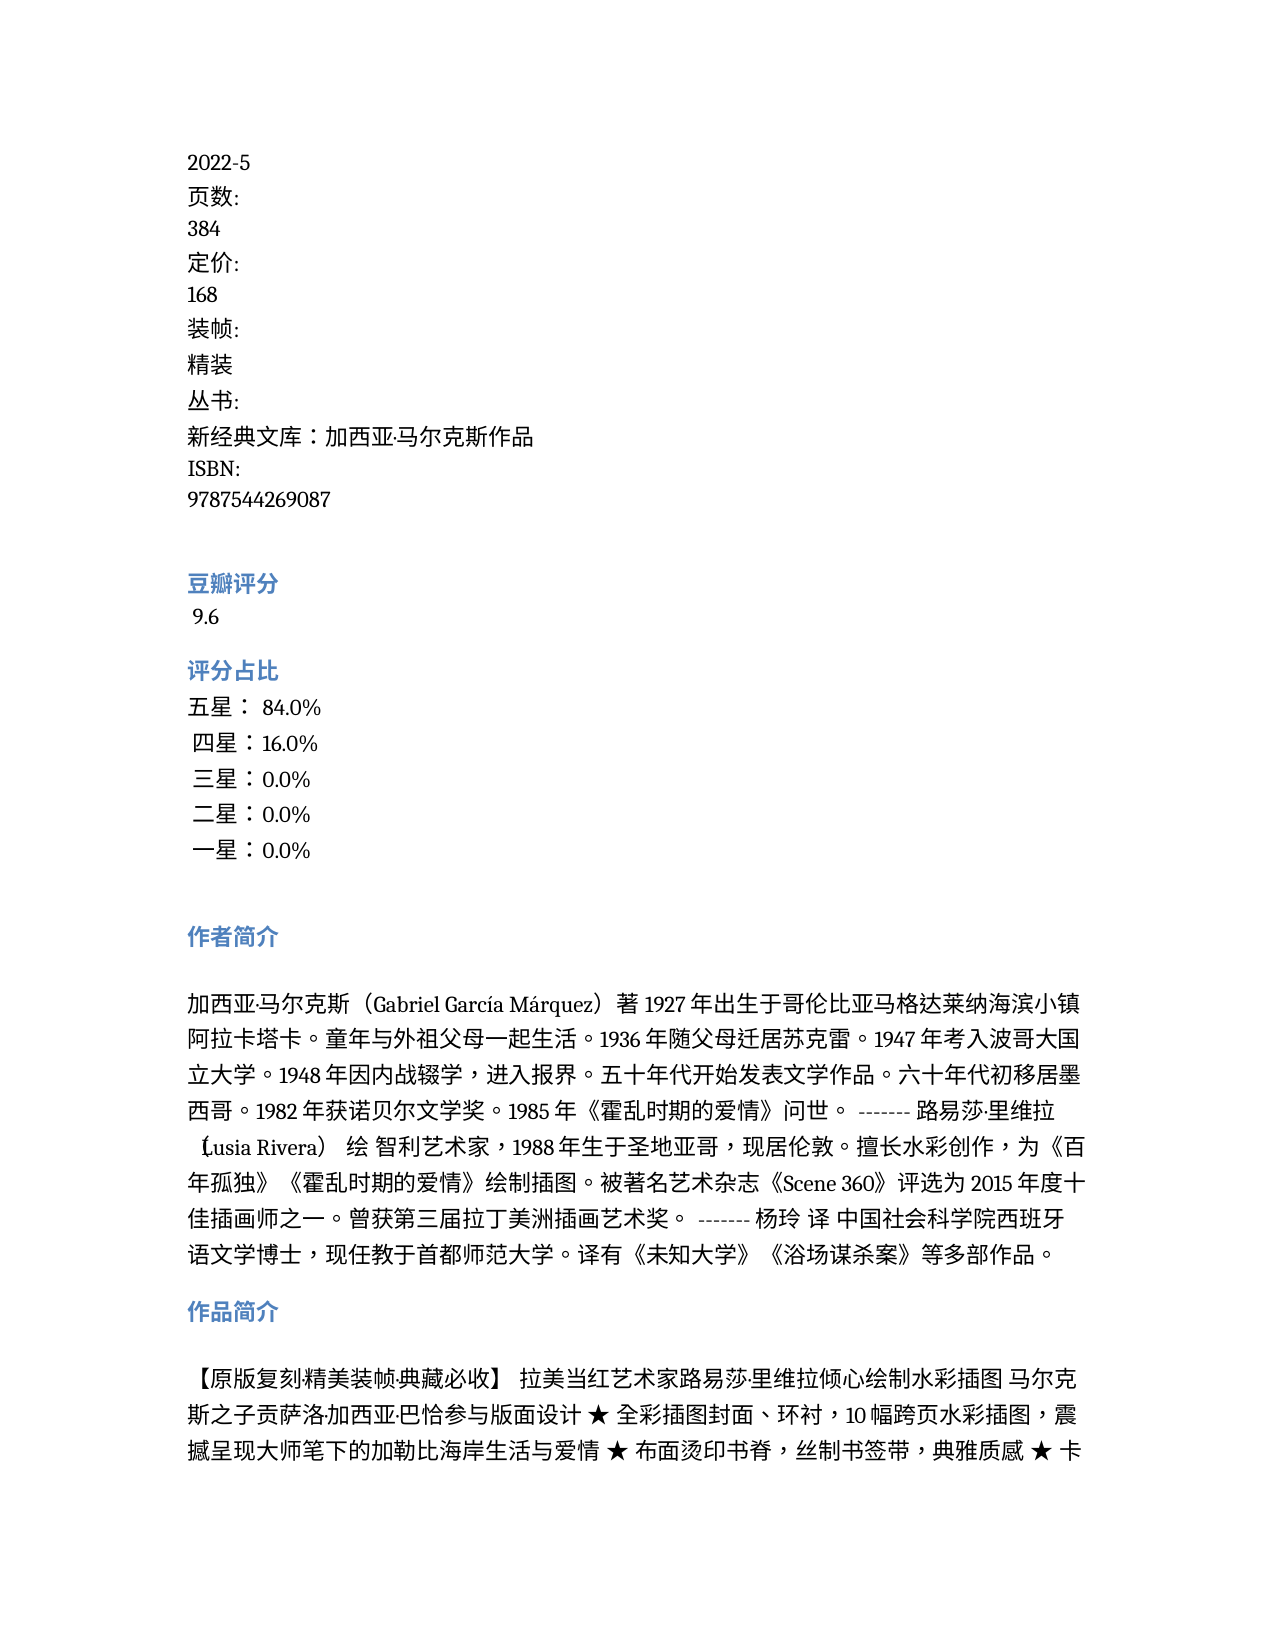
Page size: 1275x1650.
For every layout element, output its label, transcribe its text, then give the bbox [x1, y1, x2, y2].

text 加西亚·马尔克斯（Gabriel García Márquez）著 1927年出生于哥伦比亚马格达莱纳海滨小镇阿拉卡塔卡。童年与外祖父母一起生活。1936年随父母迁居苏克雷。1947年考入波哥大国立大学。1948年因内战辍学，进入报界。五十年代开始发表文学作品。六十年代初移居墨西哥。1982年获诺贝尔文学奖。1985年《霍乱时期的爱情》问世。 ------- 路易莎·里维拉（Lusia Rivera） 绘 智利艺术家，1988年生于圣地亚哥，现居伦敦。擅长水彩创作，为《百年孤独》《霍乱时期的爱情》绘制插图。被著名艺术杂志《Scene 360》评选为2015年度十佳插画师之一。曾获第三届拉丁美洲插画艺术奖。 ------- 杨玲 译 中国社会科学院西班牙语文学博士，现任教于首都师范大学。译有《未知大学》《浴场谋杀案》等多部作品。 [187, 956, 1087, 1270]
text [187, 150, 1087, 543]
text 9.6 [187, 604, 1087, 630]
subtitle 豆瓣评分 [187, 568, 1087, 599]
subtitle 评分占比 [187, 655, 1087, 686]
text 五星： 84.0% 四星： 16.0% 三星： 0.0% 二星： 0.0% 一星： 0.0% [187, 691, 1087, 896]
subtitle 作品简介 [187, 1296, 1087, 1327]
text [187, 1332, 1087, 1466]
subtitle 作者简介 [187, 921, 1087, 952]
